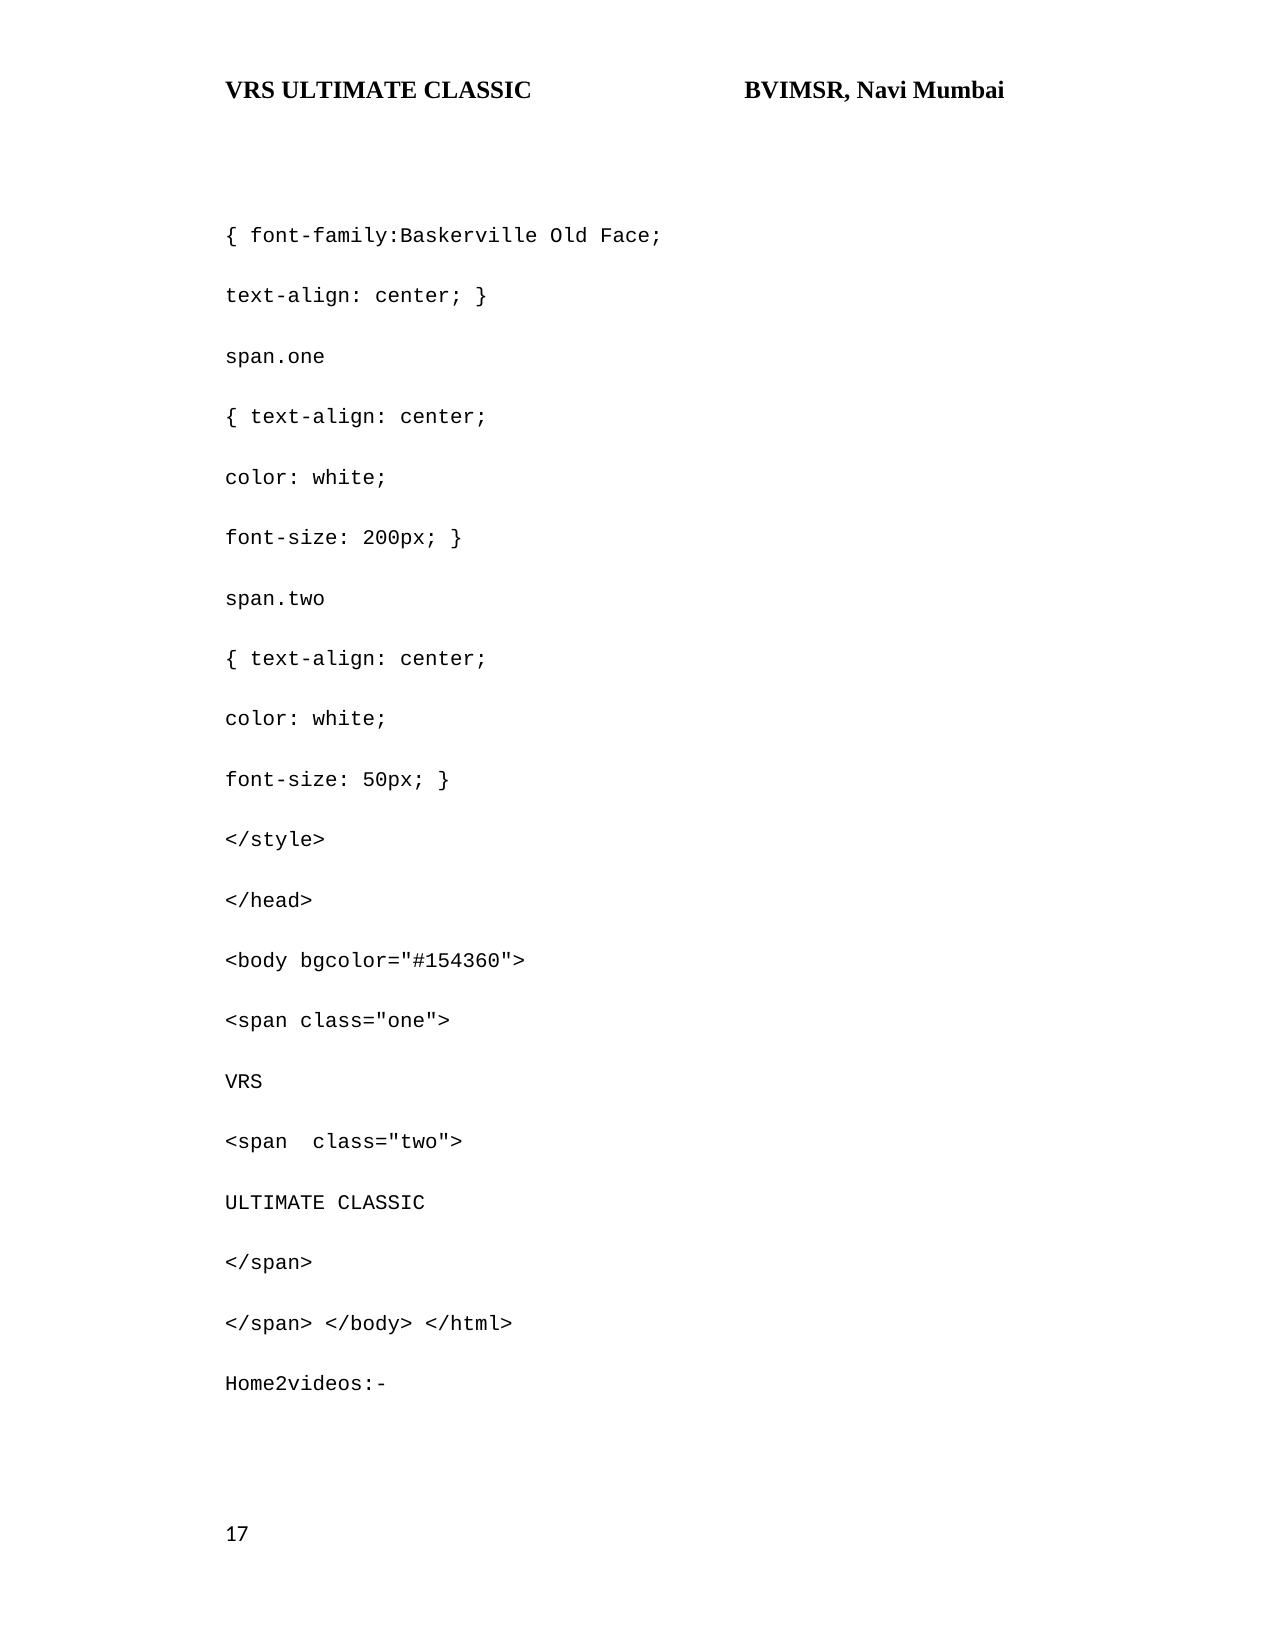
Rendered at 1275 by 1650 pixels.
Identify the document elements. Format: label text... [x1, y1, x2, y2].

text { font-family:Baskerville Old Face; [225, 225, 1087, 249]
text span.two [225, 587, 1087, 611]
text color: white; [225, 708, 1087, 732]
text </head> [225, 889, 1087, 913]
text </span> [225, 1252, 1087, 1276]
text text-align: center; } [225, 285, 1087, 309]
text font-size: 50px; } [225, 769, 1087, 792]
text </span> </body> </html> [225, 1312, 1087, 1336]
text VRS [225, 1071, 1087, 1094]
text color: white; [225, 467, 1087, 490]
text span.one [225, 346, 1087, 369]
text { text-align: center; [225, 648, 1087, 672]
text </style> [225, 829, 1087, 853]
text <span class="two"> [225, 1131, 1087, 1155]
text <body bgcolor="#154360"> [225, 950, 1087, 974]
text Home2videos:- [225, 1373, 1087, 1397]
text ULTIMATE CLASSIC [225, 1192, 1087, 1215]
text <span class="one"> [225, 1010, 1087, 1034]
text { text-align: center; [225, 406, 1087, 430]
text font-size: 200px; } [225, 527, 1087, 551]
